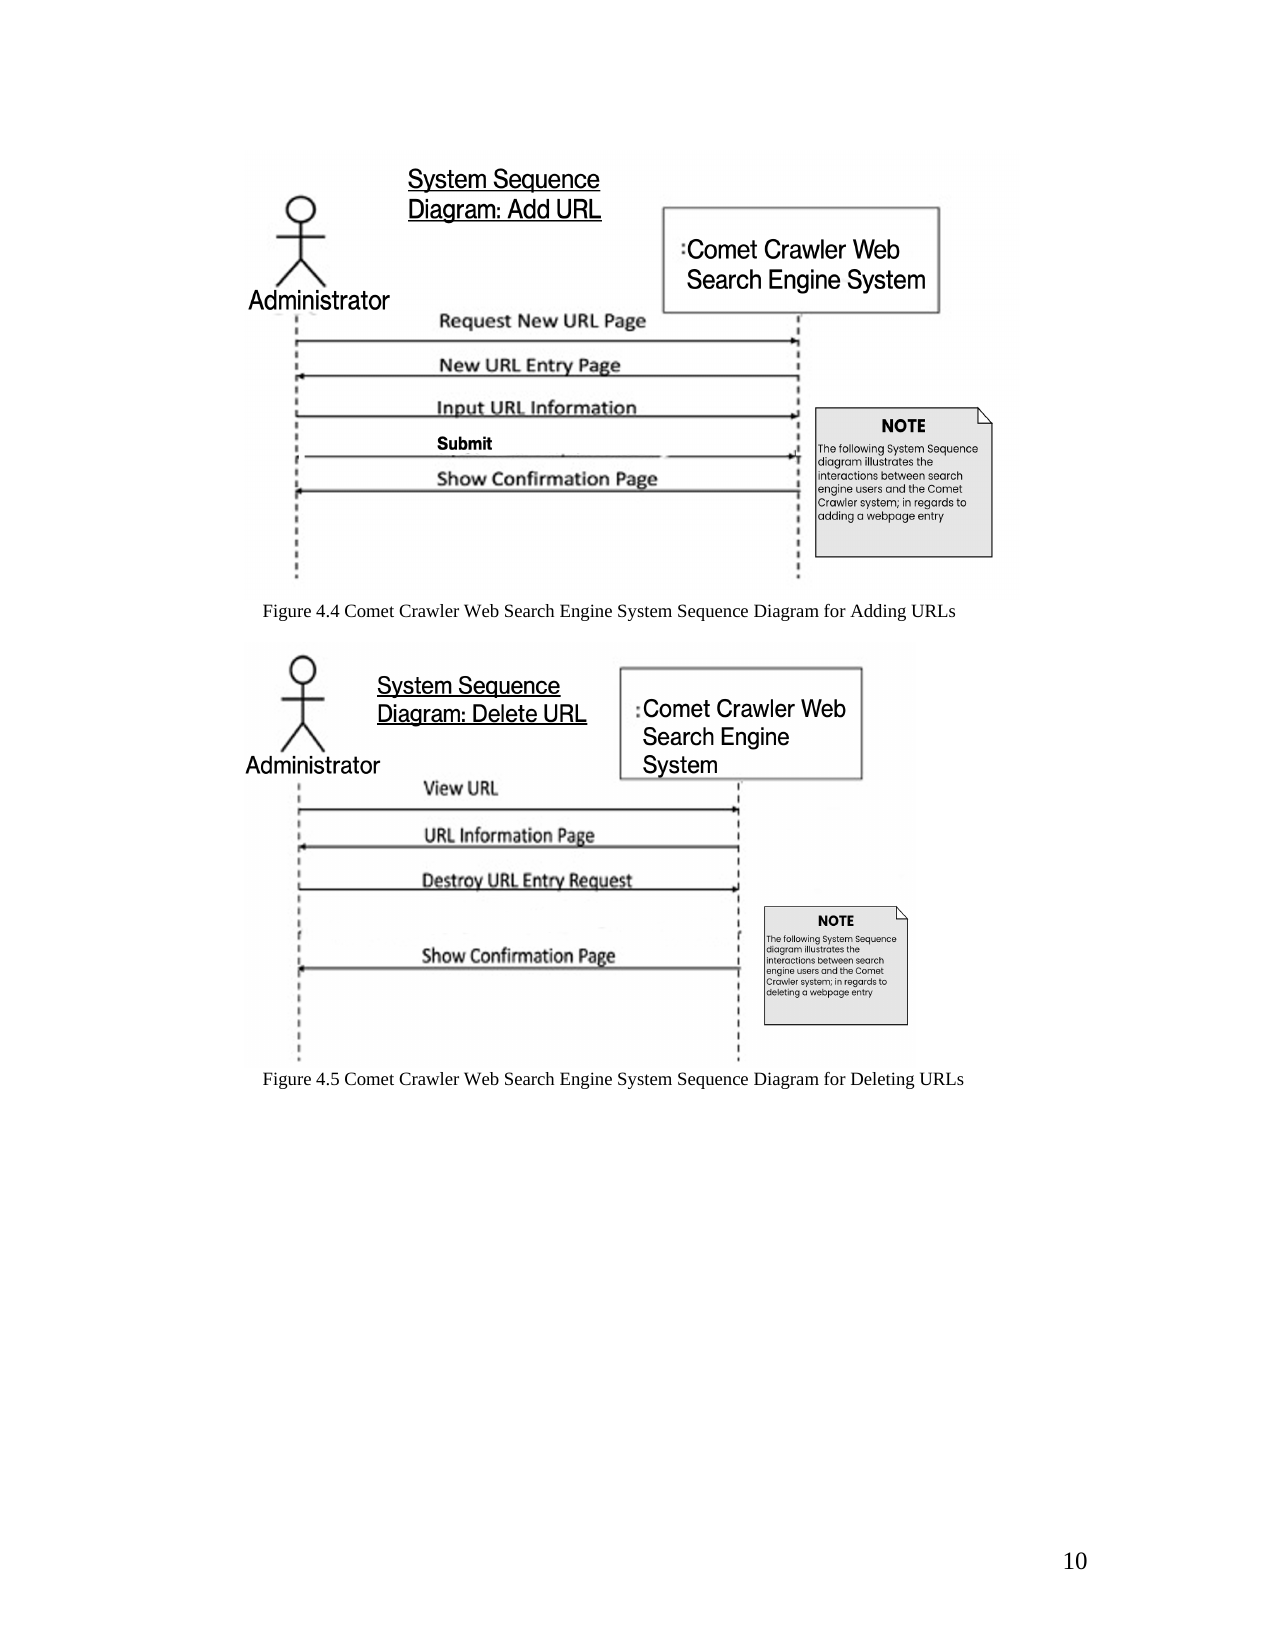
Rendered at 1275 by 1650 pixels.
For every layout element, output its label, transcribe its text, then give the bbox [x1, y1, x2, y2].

text Figure 4.5 Comet Crawler Web Search Engine System Sequence Diagram for Deleting URLs [187, 1068, 1087, 1089]
text Figure 4.4 Comet Crawler Web Search Engine System Sequence Diagram for Adding URLs [187, 599, 1087, 621]
picture [243, 150, 1021, 600]
picture [243, 642, 917, 1068]
